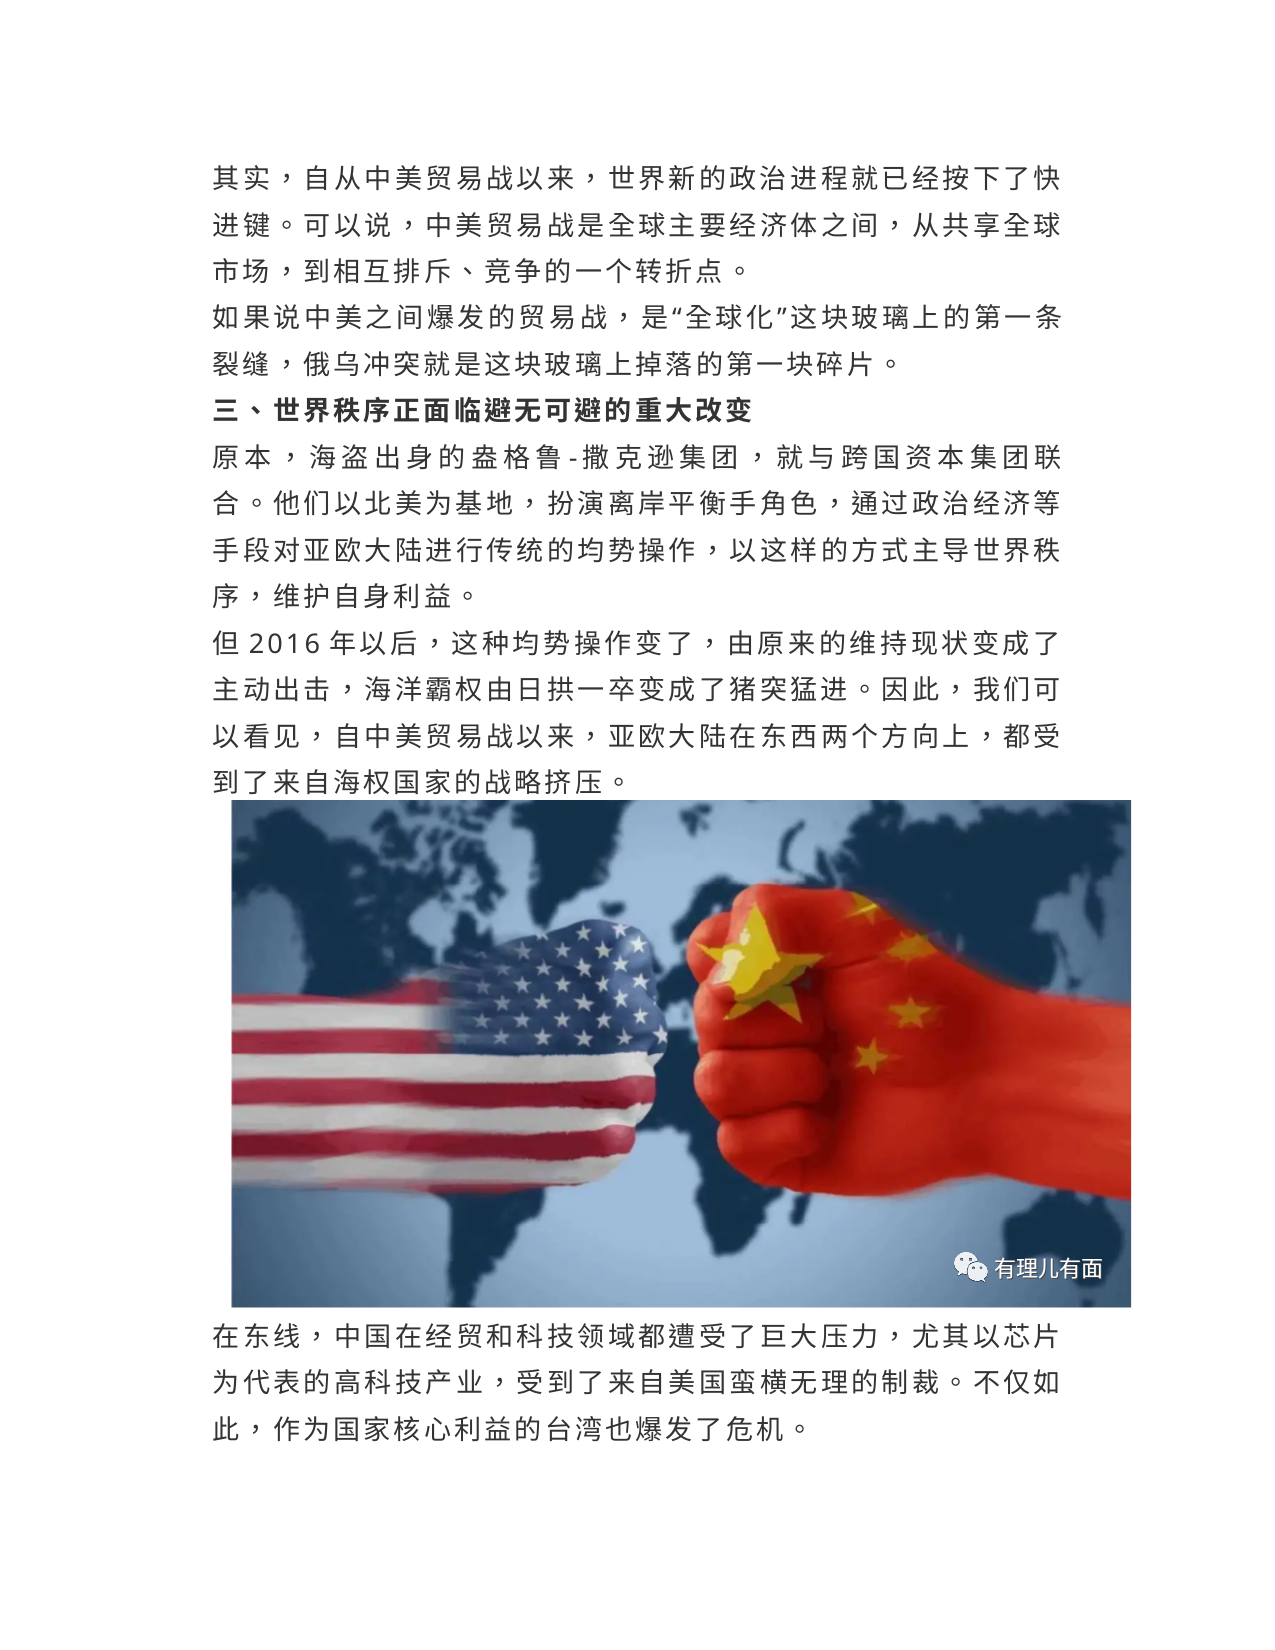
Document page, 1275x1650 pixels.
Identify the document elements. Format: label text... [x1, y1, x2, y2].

text 原本，海盗出身的盎格鲁-撒克逊集团，就与跨国资本集团联合。他们以北美为基地，扮演离岸平衡手角色，通过政治经济等手段对亚欧大陆进行传统的均势操作，以这样的方式主导世界秩序，维护自身利益。 [212, 429, 1062, 614]
text 三、世界秩序正面临避无可避的重大改变 [212, 382, 1062, 429]
text 但2016年以后，这种均势操作变了，由原来的维持现状变成了主动出击，海洋霸权由日拱一卒变成了猪突猛进。因此，我们可以看见，自中美贸易战以来，亚欧大陆在东西两个方向上，都受到了来自海权国家的战略挤压。 [212, 614, 1062, 800]
text 在东线，中国在经贸和科技领域都遭受了巨大压力，尤其以芯片为代表的高科技产业，受到了来自美国蛮横无理的制裁。不仅如此，作为国家核心利益的台湾也爆发了危机。 [212, 1308, 1062, 1447]
text 其实，自从中美贸易战以来，世界新的政治进程就已经按下了快进键。可以说，中美贸易战是全球主要经济体之间，从共享全球市场，到相互排斥、竞争的一个转折点。 [212, 150, 1062, 289]
picture [231, 800, 1132, 1308]
text 如果说中美之间爆发的贸易战，是“全球化”这块玻璃上的第一条裂缝，俄乌冲突就是这块玻璃上掉落的第一块碎片。 [212, 289, 1062, 382]
